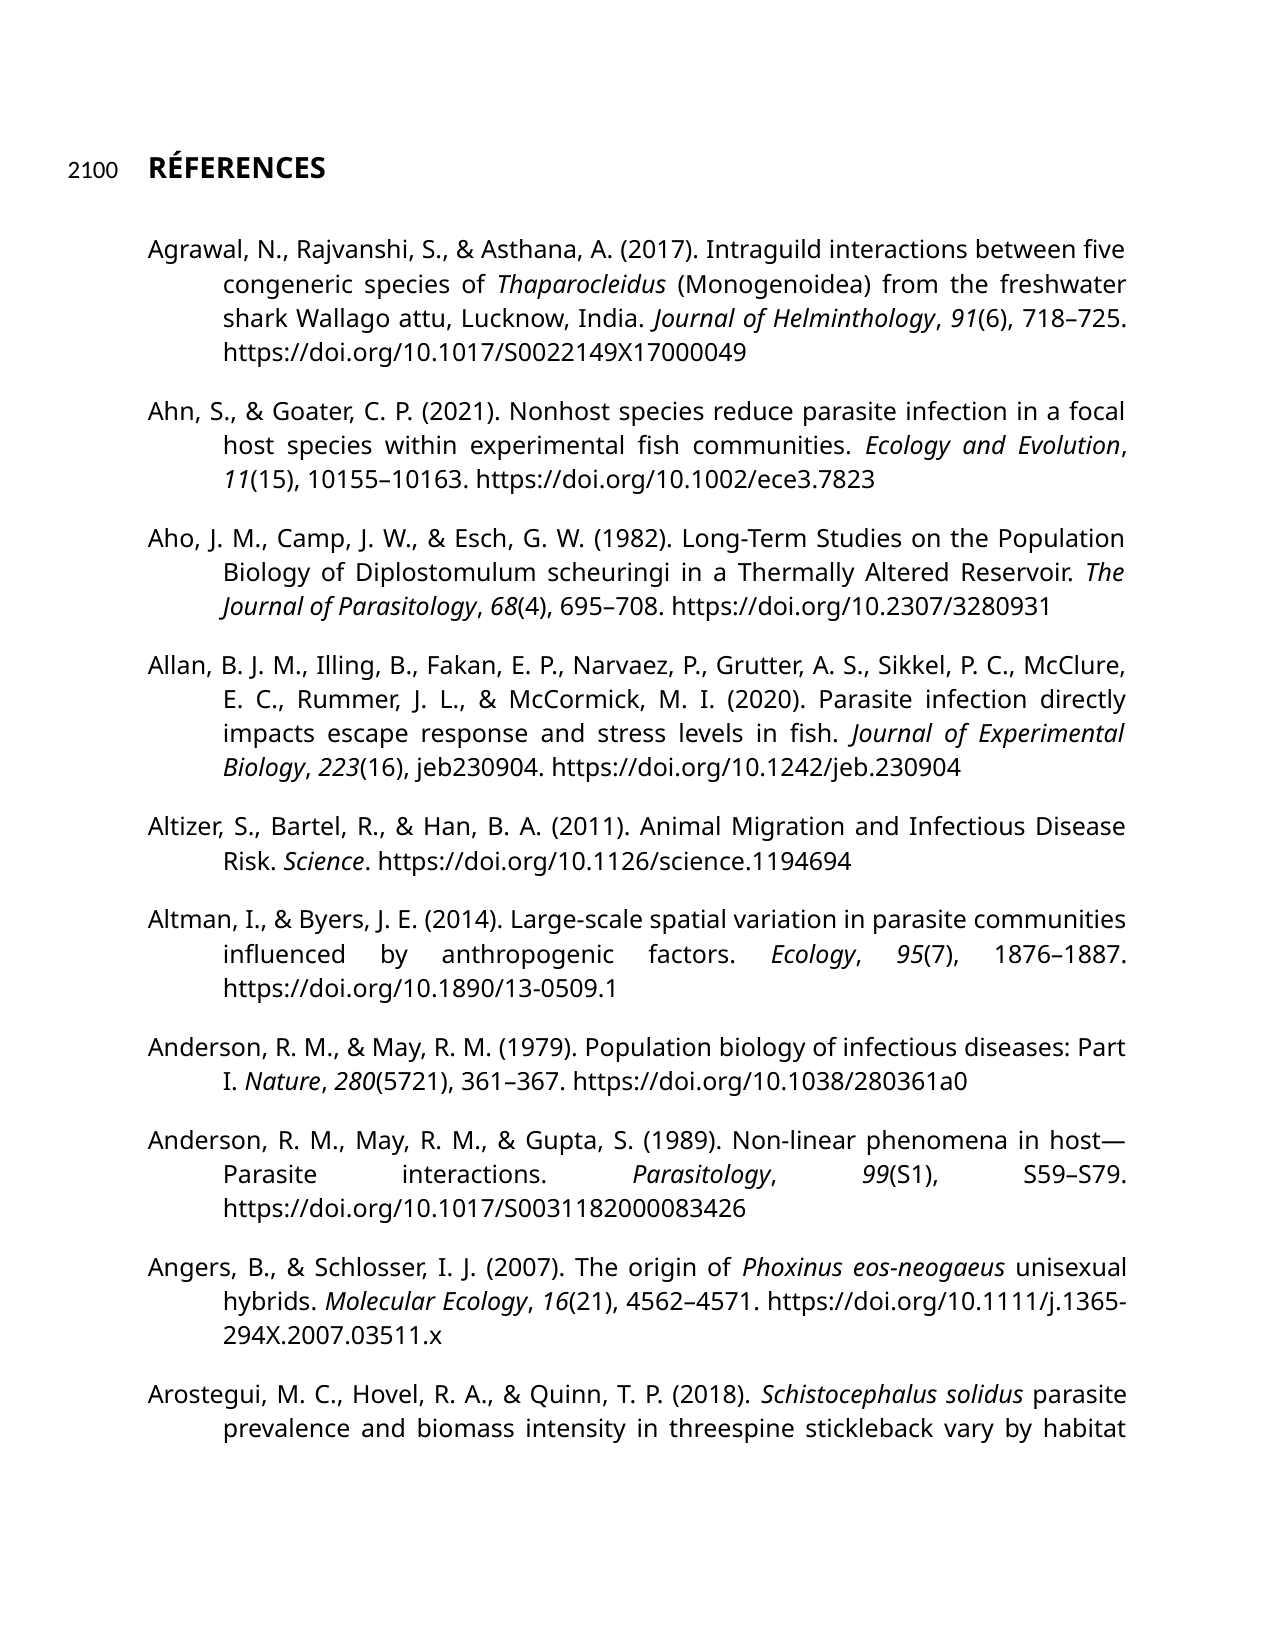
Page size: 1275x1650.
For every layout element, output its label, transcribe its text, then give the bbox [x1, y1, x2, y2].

text Aho, J. M., Camp, J. W., & Esch, G. W. (1982). Long-Term Studies on the Population Biology of Diplostomulum scheuringi in a Thermally Altered Reservoir. The Journal of Parasitology, 68(4), 695–708. https://doi.org/10.2307/3280931 [148, 521, 1127, 623]
text Ahn, S., & Goater, C. P. (2021). Nonhost species reduce parasite infection in a focal host species within experimental fish communities. Ecology and Evolution, 11(15), 10155–10163. https://doi.org/10.1002/ece3.7823 [148, 393, 1127, 496]
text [148, 1377, 1127, 1445]
text Altman, I., & Byers, J. E. (2014). Large-scale spatial variation in parasite communities influenced by anthropogenic factors. Ecology, 95(7), 1876–1887. https://doi.org/10.1890/13-0509.1 [148, 902, 1127, 1004]
text Altizer, S., Bartel, R., & Han, B. A. (2011). Animal Migration and Infectious Disease Risk. Science. https://doi.org/10.1126/science.1194694 [148, 809, 1127, 877]
text Angers, B., & Schlosser, I. J. (2007). The origin of Phoxinus eos-neogaeus unisexual hybrids. Molecular Ecology, 16(21), 4562–4571. https://doi.org/10.1111/j.1365-294X.2007.03511.x [148, 1250, 1127, 1352]
text Anderson, R. M., May, R. M., & Gupta, S. (1989). Non-linear phenomena in host—Parasite interactions. Parasitology, 99(S1), S59–S79. https://doi.org/10.1017/S0031182000083426 [148, 1122, 1127, 1225]
text Allan, B. J. M., Illing, B., Fakan, E. P., Narvaez, P., Grutter, A. S., Sikkel, P. C., McClure, E. C., Rummer, J. L., & McCormick, M. I. (2020). Parasite infection directly impacts escape response and stress levels in fish. Journal of Experimental Biology, 223(16), jeb230904. https://doi.org/10.1242/jeb.230904 [148, 648, 1127, 784]
subtitle RÉFERENCES [148, 148, 1127, 187]
text Agrawal, N., Rajvanshi, S., & Asthana, A. (2017). Intraguild interactions between five congeneric species of Thaparocleidus (Monogenoidea) from the freshwater shark Wallago attu, Lucknow, India. Journal of Helminthology, 91(6), 718–725. https://doi.org/10.1017/S0022149X17000049 [148, 232, 1127, 368]
text Anderson, R. M., & May, R. M. (1979). Population biology of infectious diseases: Part I. Nature, 280(5721), 361–367. https://doi.org/10.1038/280361a0 [148, 1029, 1127, 1097]
